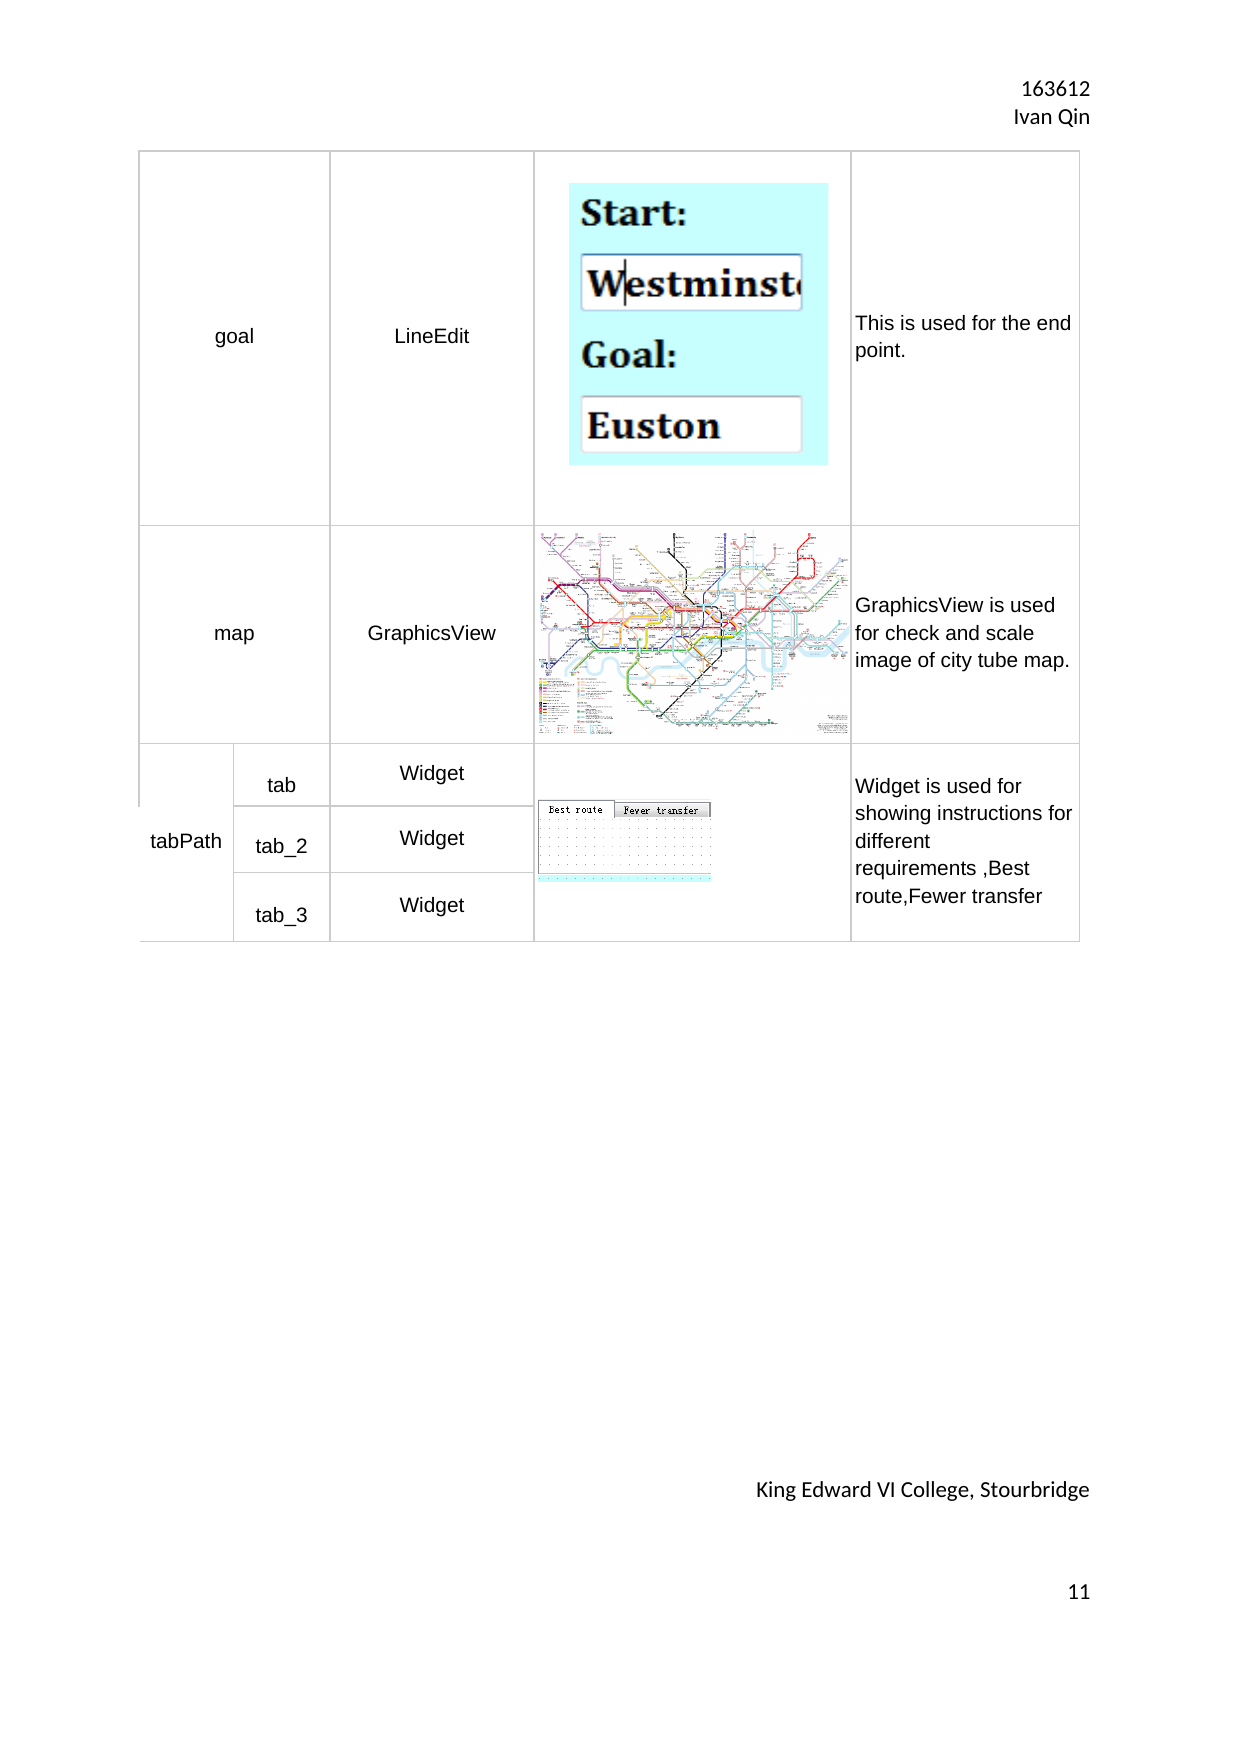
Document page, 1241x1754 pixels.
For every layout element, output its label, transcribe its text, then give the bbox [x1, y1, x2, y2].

table_cell [535, 744, 850, 941]
table_cell goal [140, 152, 329, 524]
table_cell Widget [331, 873, 533, 941]
table_cell tab_3 [234, 873, 329, 941]
table_cell Widget [331, 807, 533, 872]
picture [537, 530, 850, 735]
table_cell map [140, 526, 329, 743]
table_cell tab [234, 744, 329, 805]
picture [569, 183, 829, 465]
table_cell GraphicsView is used for check and scale image of city tube map. [852, 526, 1079, 743]
table_cell GraphicsView [331, 526, 533, 743]
table_cell LineEdit [331, 152, 533, 524]
table_cell Widget is used for showing instructions for different requirements ,Best route,Fewer transfer [852, 744, 1079, 941]
table_cell [535, 526, 850, 743]
picture [537, 799, 712, 882]
table_cell tabPath [139, 744, 233, 941]
table_cell Widget [331, 744, 533, 805]
table_cell This is used for the end point. [852, 152, 1079, 524]
table_cell tab_2 [234, 807, 329, 872]
